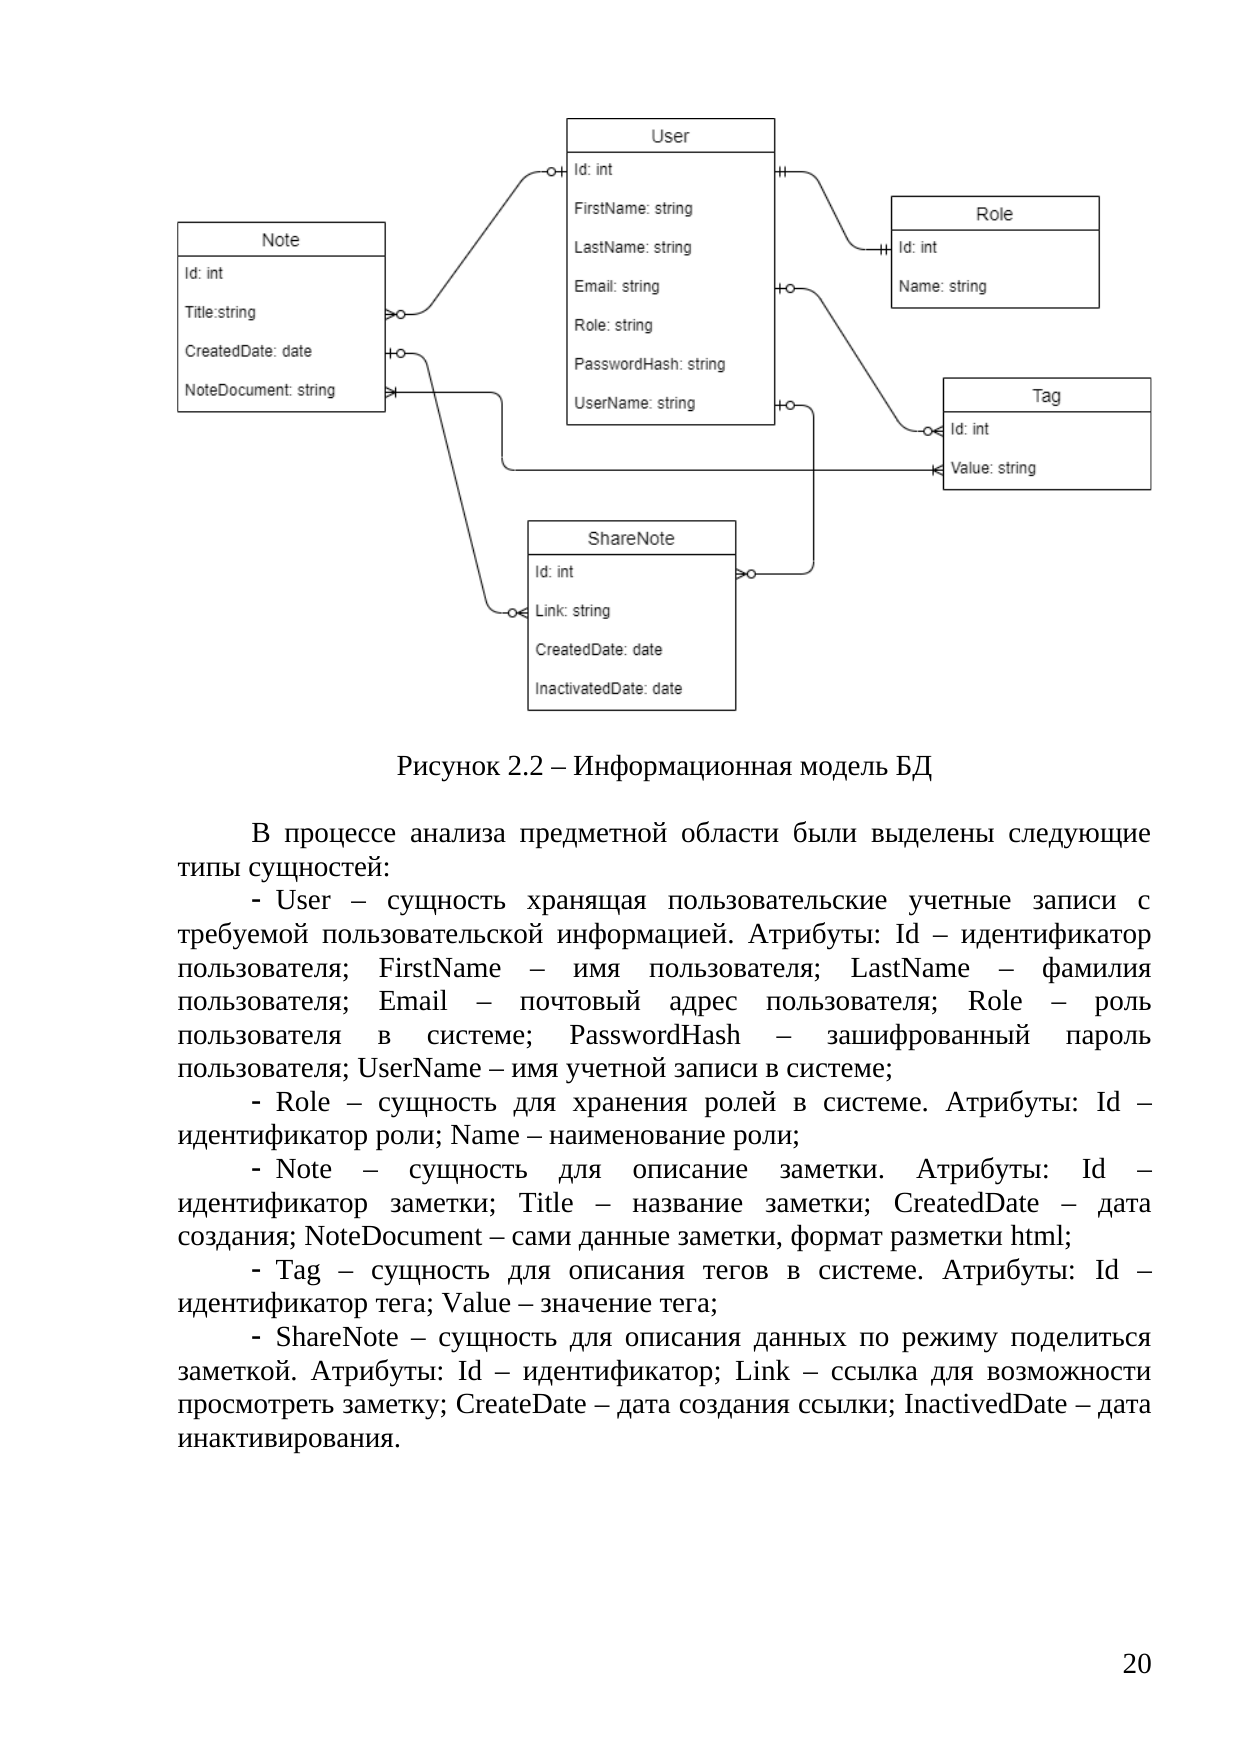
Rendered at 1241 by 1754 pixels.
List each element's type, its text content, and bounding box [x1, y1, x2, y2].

text В процессе анализа предметной области были выделены следующие типы сущностей: [177, 815, 1152, 882]
list Note – сущность для описание заметки. Атрибуты: Id – идентификатор заметки; Title – название заметки; CreatedDate – дата создания; NoteDocument – сами данные заметки, формат разметки html; [177, 1151, 1152, 1252]
list User – сущность хранящая пользовательские учетные записи с требуемой пользовательской информацией. Атрибуты: Id – идентификатор пользователя; FirstName – имя пользователя; LastName – фамилия пользователя; Email – почтовый адрес пользователя; Role – роль пользователя в системе; PasswordHash – зашифрованный пароль пользователя; UserName – имя учетной записи в системе; [177, 882, 1152, 1084]
list ShareNote – сущность для описания данных по режиму поделиться заметкой. Атрибуты: Id – идентификатор; Link – ссылка для возможности просмотреть заметку; CreateDate – дата создания ссылки; InactivedDate – дата инактивирования. [177, 1319, 1152, 1453]
text Рисунок 2.2 – Информационная модель БД [177, 748, 1152, 782]
list Tag – сущность для описания тегов в системе. Атрибуты: Id – идентификатор тега; Value – значение тега; [177, 1252, 1152, 1319]
picture [177, 118, 1152, 715]
list Role – сущность для хранения ролей в системе. Атрибуты: Id – идентификатор роли; Name – наименование роли; [177, 1084, 1152, 1151]
